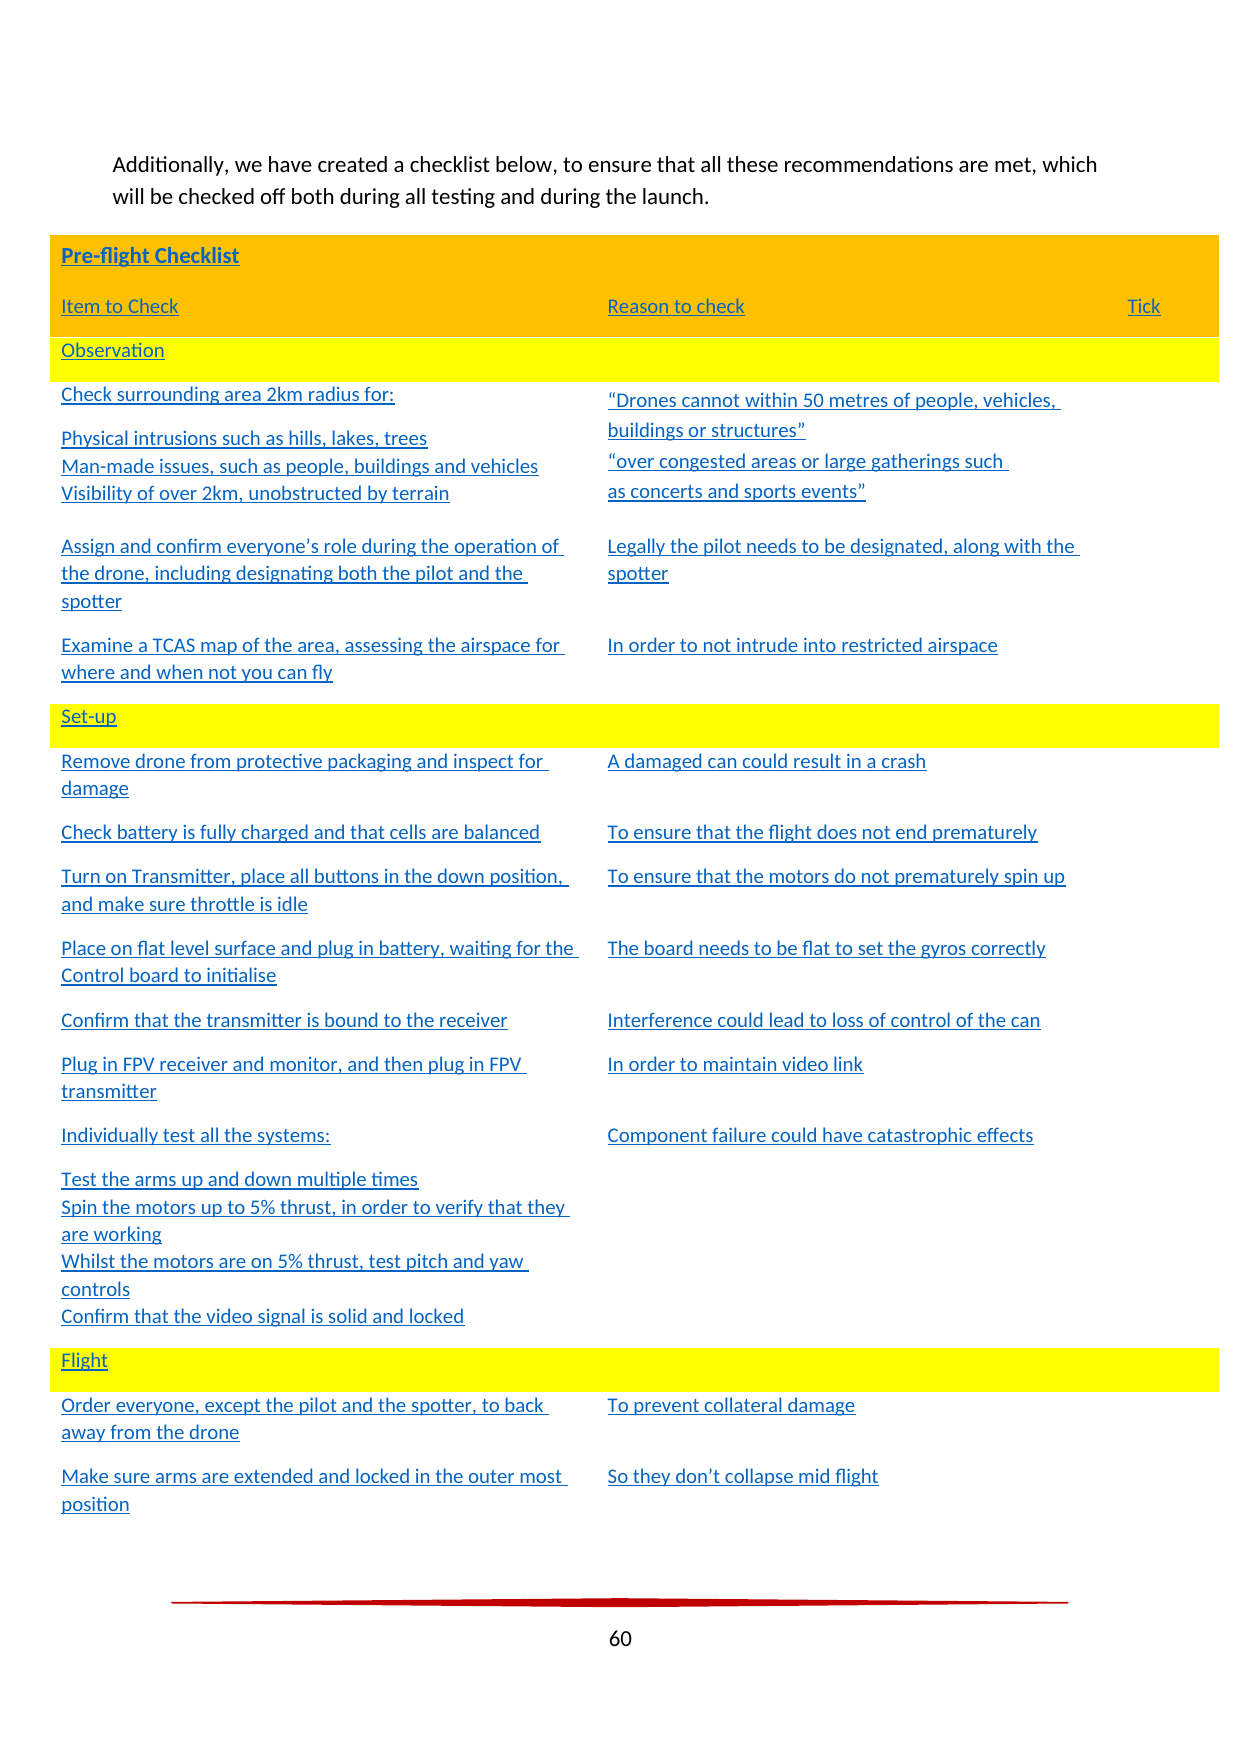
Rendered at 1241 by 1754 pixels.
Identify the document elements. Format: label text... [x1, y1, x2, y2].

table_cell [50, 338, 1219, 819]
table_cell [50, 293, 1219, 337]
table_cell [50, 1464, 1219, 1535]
text Additionally, we have created a checklist below, to ensure that all these recommendations are met, which will be checked off both during all testing and during the launch. [112, 150, 1128, 210]
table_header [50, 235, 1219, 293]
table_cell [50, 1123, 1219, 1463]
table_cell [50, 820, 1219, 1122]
